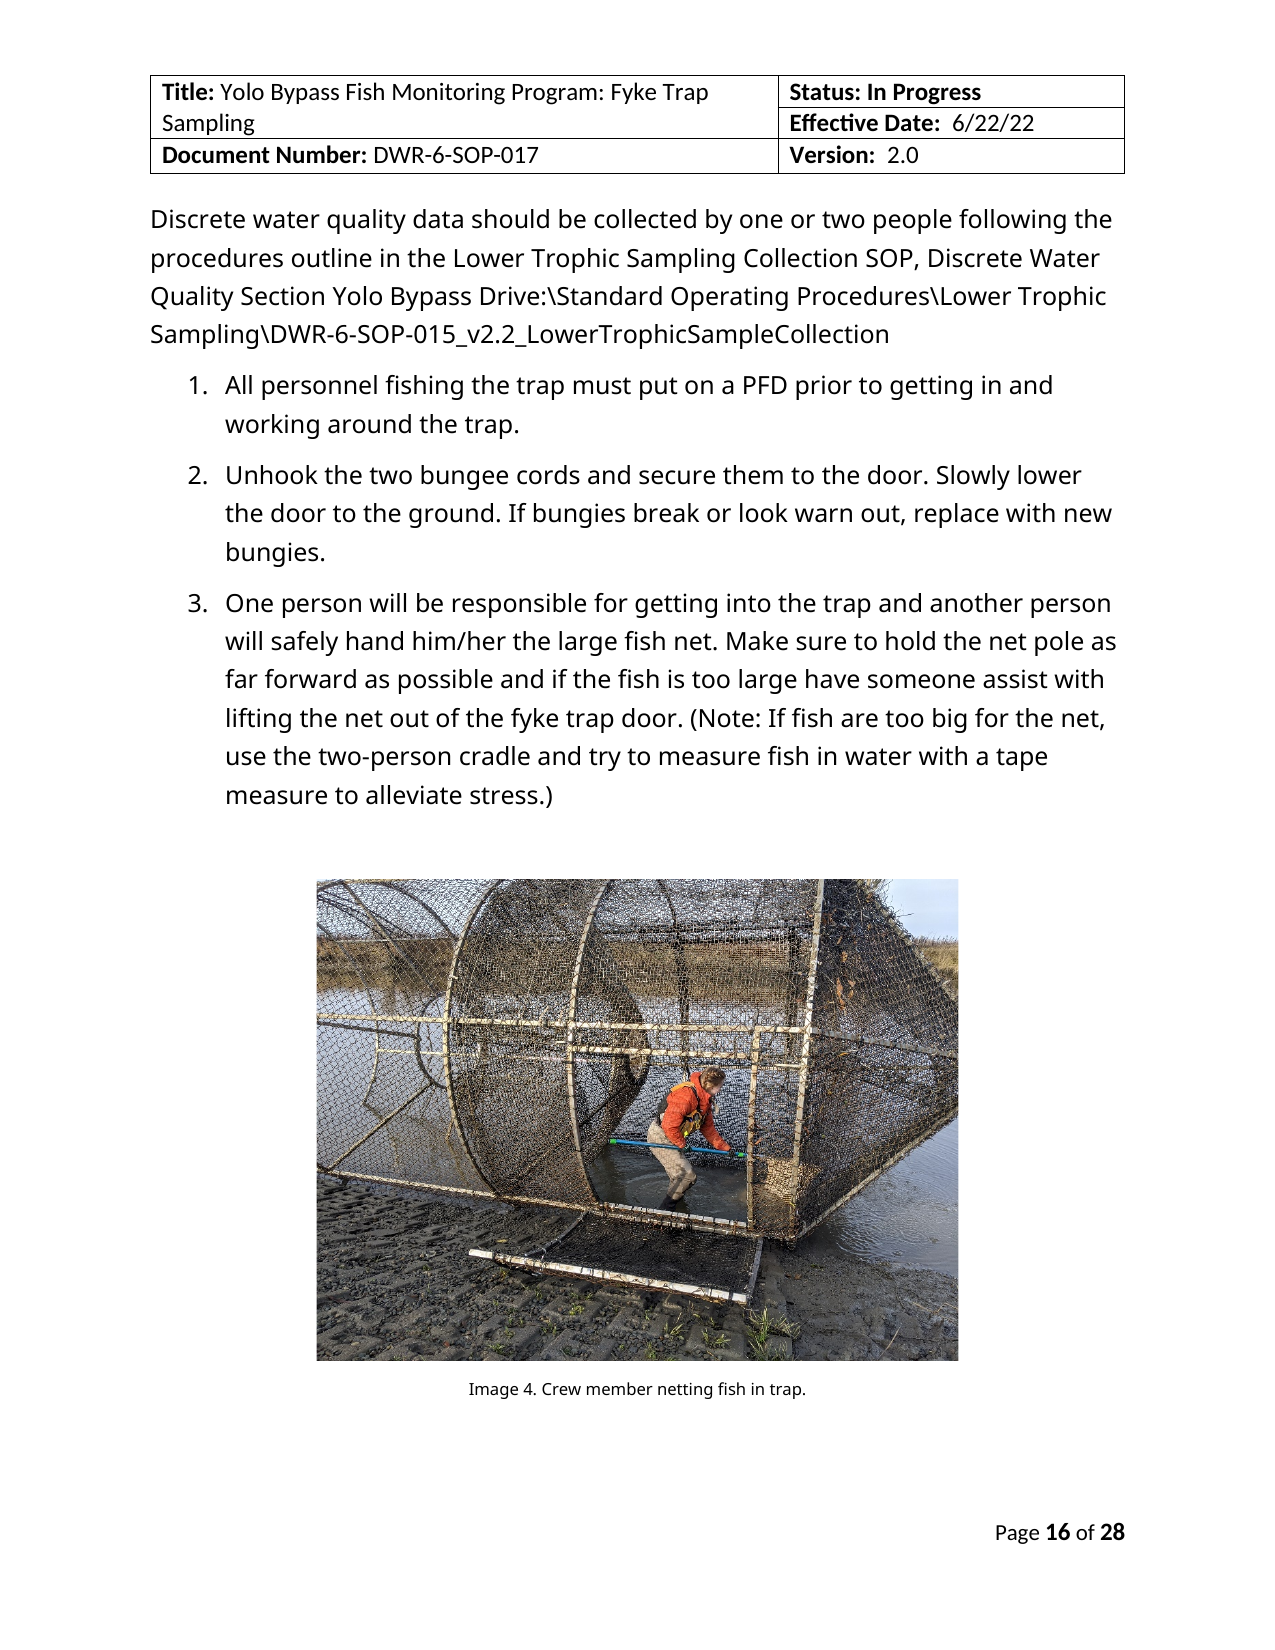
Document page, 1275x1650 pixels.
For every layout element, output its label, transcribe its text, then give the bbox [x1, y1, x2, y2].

title Image 4. Crew member netting fish in trap. [150, 1377, 1125, 1400]
title Unhook the two bungee cords and secure them to the door. Slowly lower the door to the ground. If bungies break or look warn out, replace with new bungies. [187, 457, 1125, 568]
picture [316, 879, 959, 1361]
title All personnel fishing the trap must put on a PFD prior to getting in and working around the trap. [187, 368, 1125, 441]
title One person will be responsible for getting into the trap and another person will safely hand him/her the large fish net. Make sure to hold the net pole as far forward as possible and if the fish is too large have someone assist with lifting the net out of the fyke trap door. (Note: If fish are too big for the net, use the two-person cradle and try to measure fish in water with a tape measure to alleviate stress.) [187, 585, 1125, 811]
title Discrete water quality data should be collected by one or two people following the procedures outline in the Lower Trophic Sampling Collection SOP, Discrete Water Quality Section Yolo Bypass Drive:\Standard Operating Procedures\Lower Trophic Sampling\DWR-6-SOP-015_v2.2_LowerTrophicSampleCollection [150, 202, 1125, 351]
